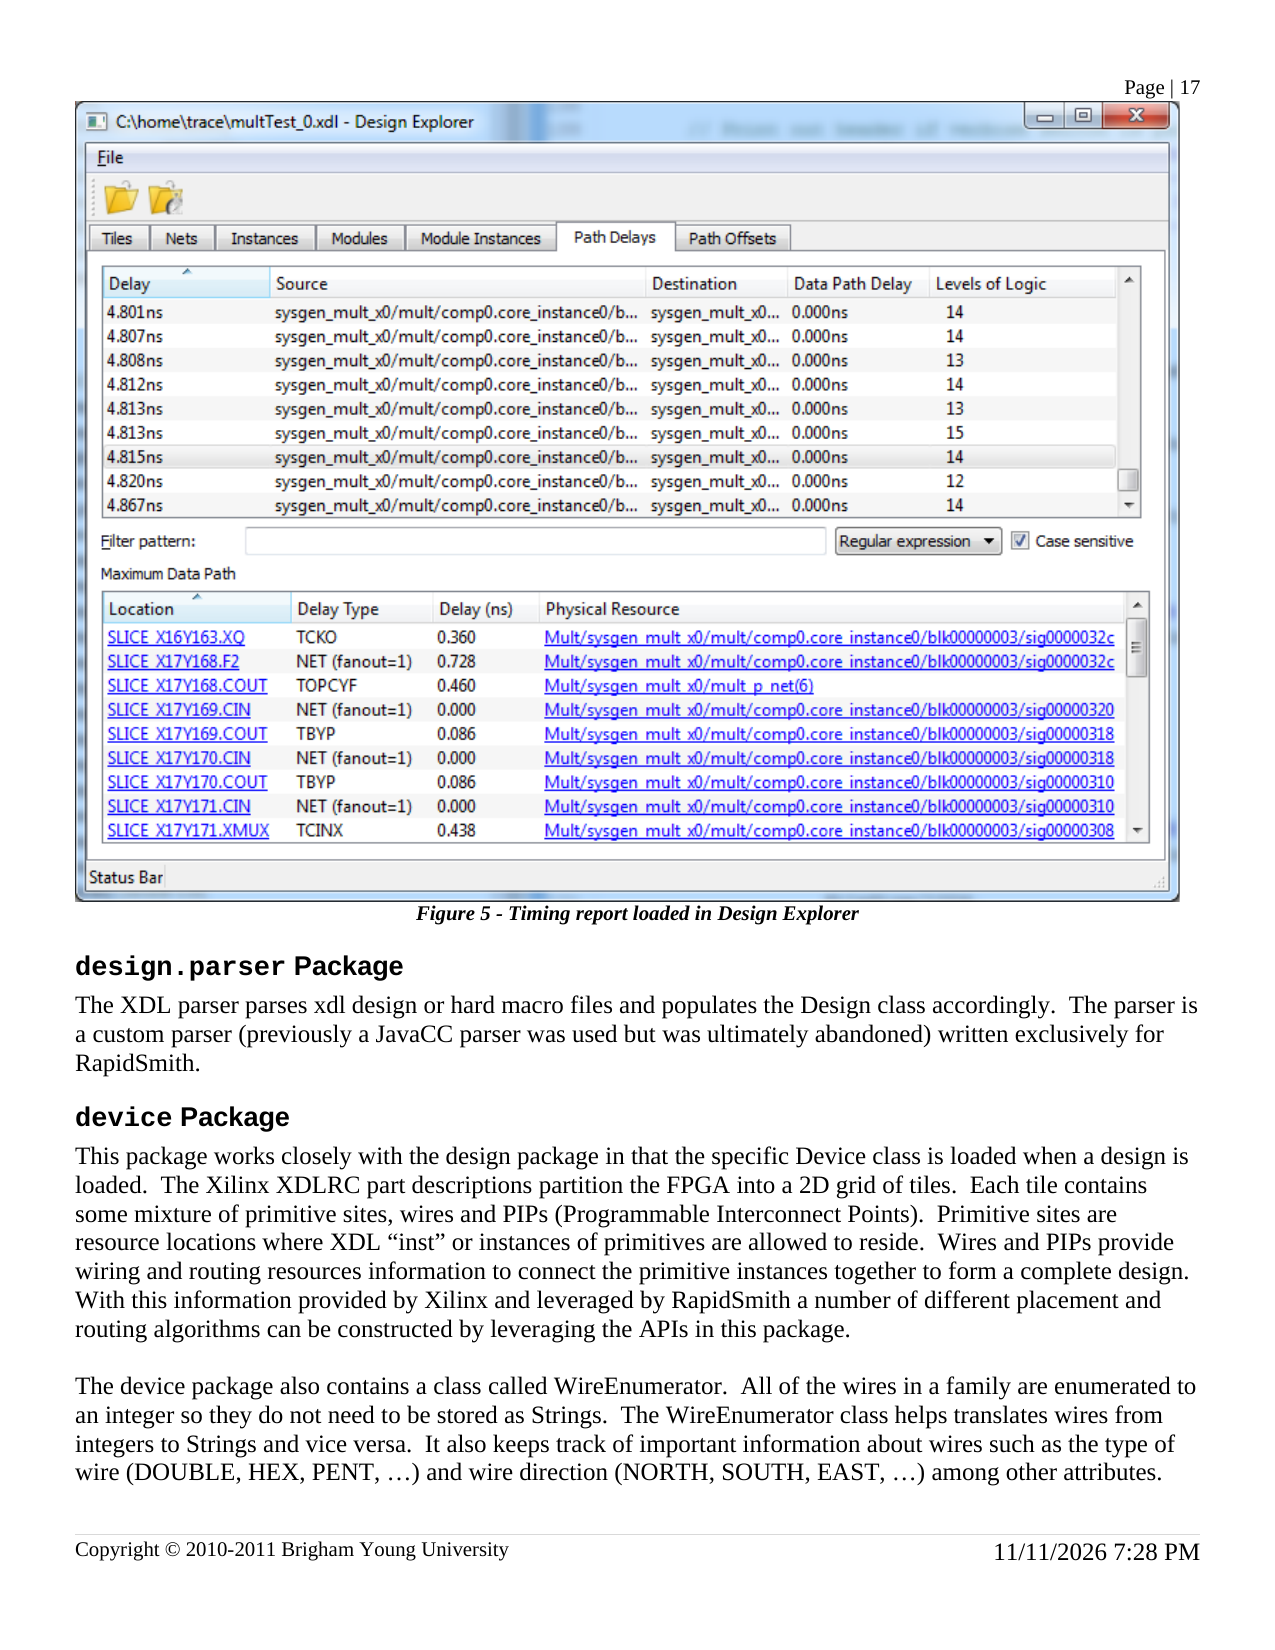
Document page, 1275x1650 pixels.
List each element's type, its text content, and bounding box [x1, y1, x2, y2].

subtitle design.parser Package [75, 950, 1200, 984]
text The device package also contains a class called WireEnumerator. All of the wires in a family are enumerated to an integer so they do not need to be stored as Strings. The WireEnumerator class helps translates wires from integers to Strings and vice versa. It also keeps track of important information about wires such as the type of wire (DOUBLE, HEX, PENT, …) and wire direction (NORTH, SOUTH, EAST, …) among other attributes. [75, 1371, 1200, 1486]
text This package works closely with the design package in that the specific Device class is loaded when a design is loaded. The Xilinx XDLRC part descriptions partition the FPGA into a 2D grid of tiles. Each tile contains some mixture of primitive sites, wires and PIPs (Programmable Interconnect Points). Primitive sites are resource locations where XDL “inst” or instances of primitives are allowed to reside. Wires and PIPs provide wiring and routing resources information to connect the primitive instances together to form a complete design. With this information provided by Xilinx and leveraged by RapidSmith a number of different placement and routing algorithms can be constructed by leveraging the APIs in this package. [75, 1141, 1200, 1342]
picture [75, 101, 1180, 902]
text The XDL parser parses xdl design or hard macro files and populates the Design class accordingly. The parser is a custom parser (previously a JavaCC parser was used but was ultimately abandoned) written exclusively for RapidSmith. [75, 990, 1200, 1076]
subtitle device Package [75, 1101, 1200, 1135]
